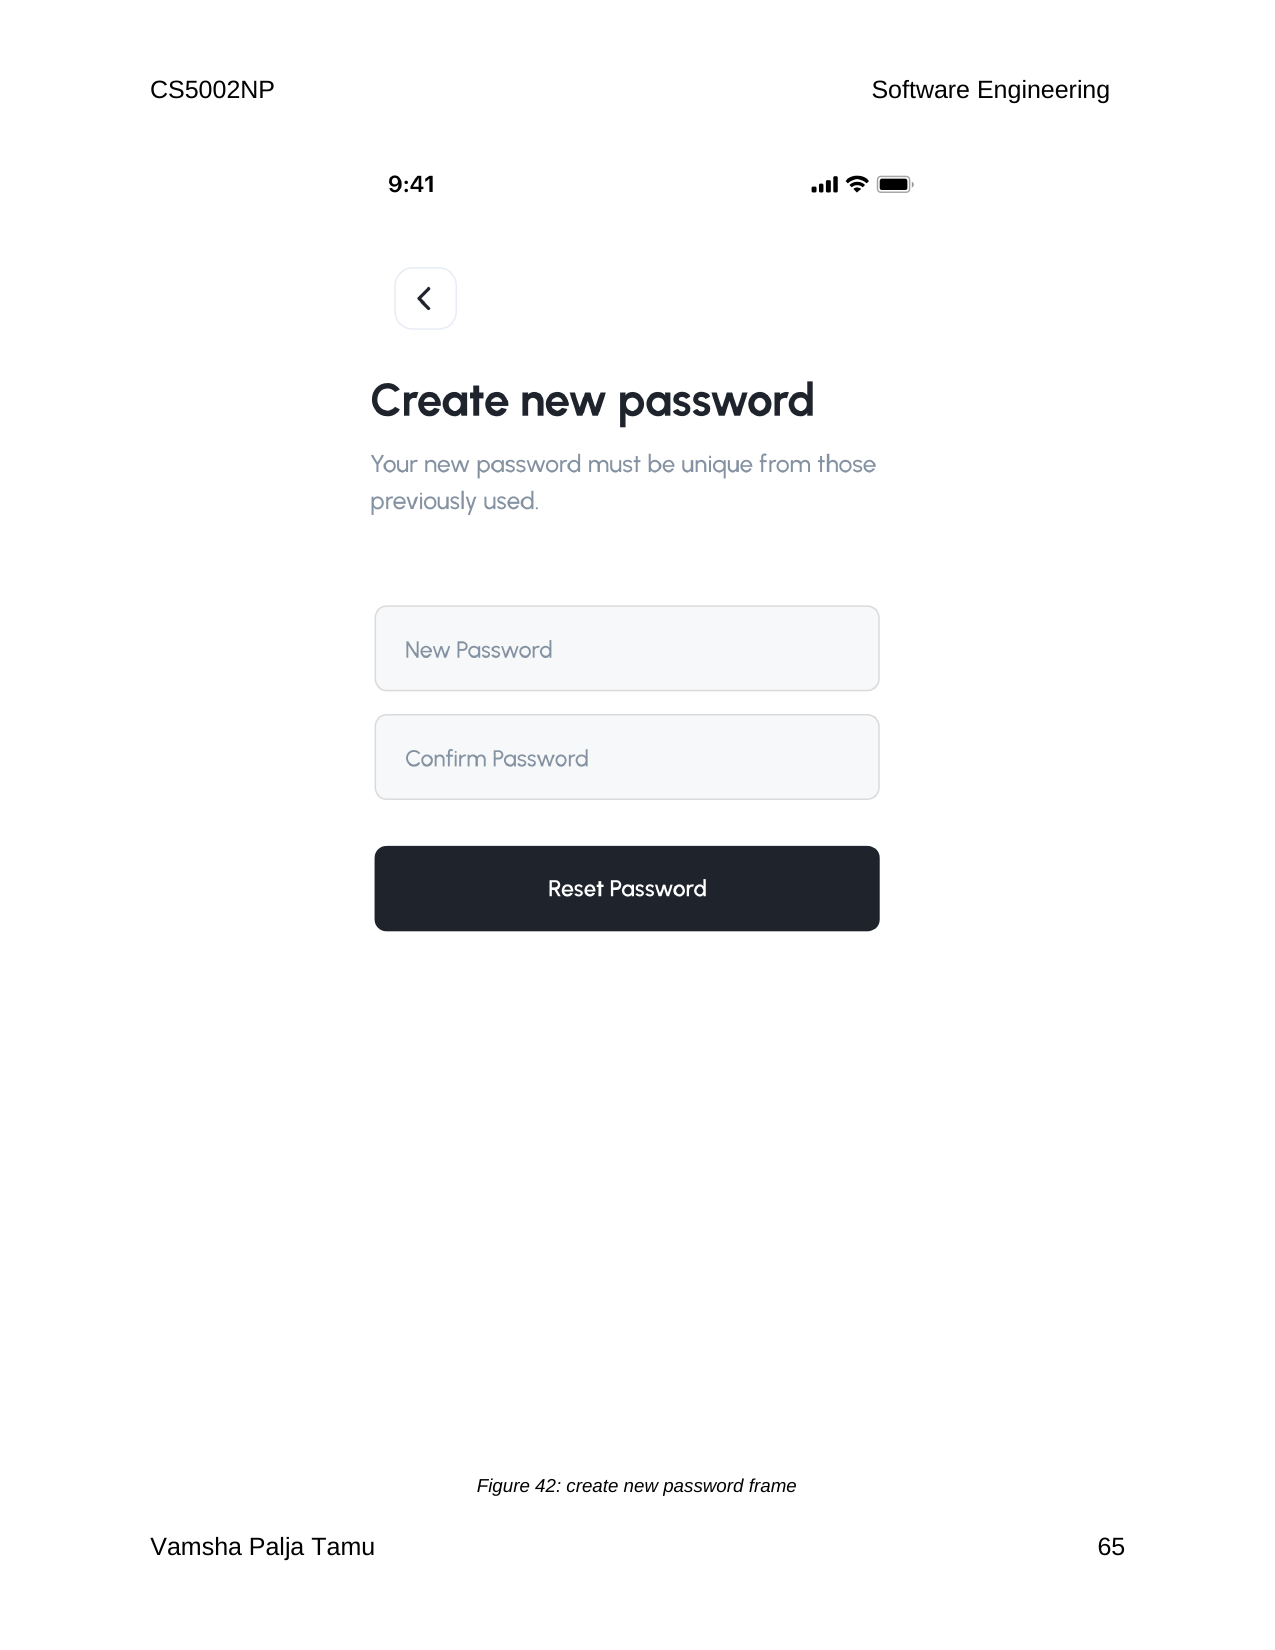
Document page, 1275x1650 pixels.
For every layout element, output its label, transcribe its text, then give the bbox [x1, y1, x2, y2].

text Figure 42: create new password frame [150, 1475, 1125, 1497]
picture [339, 150, 936, 1441]
